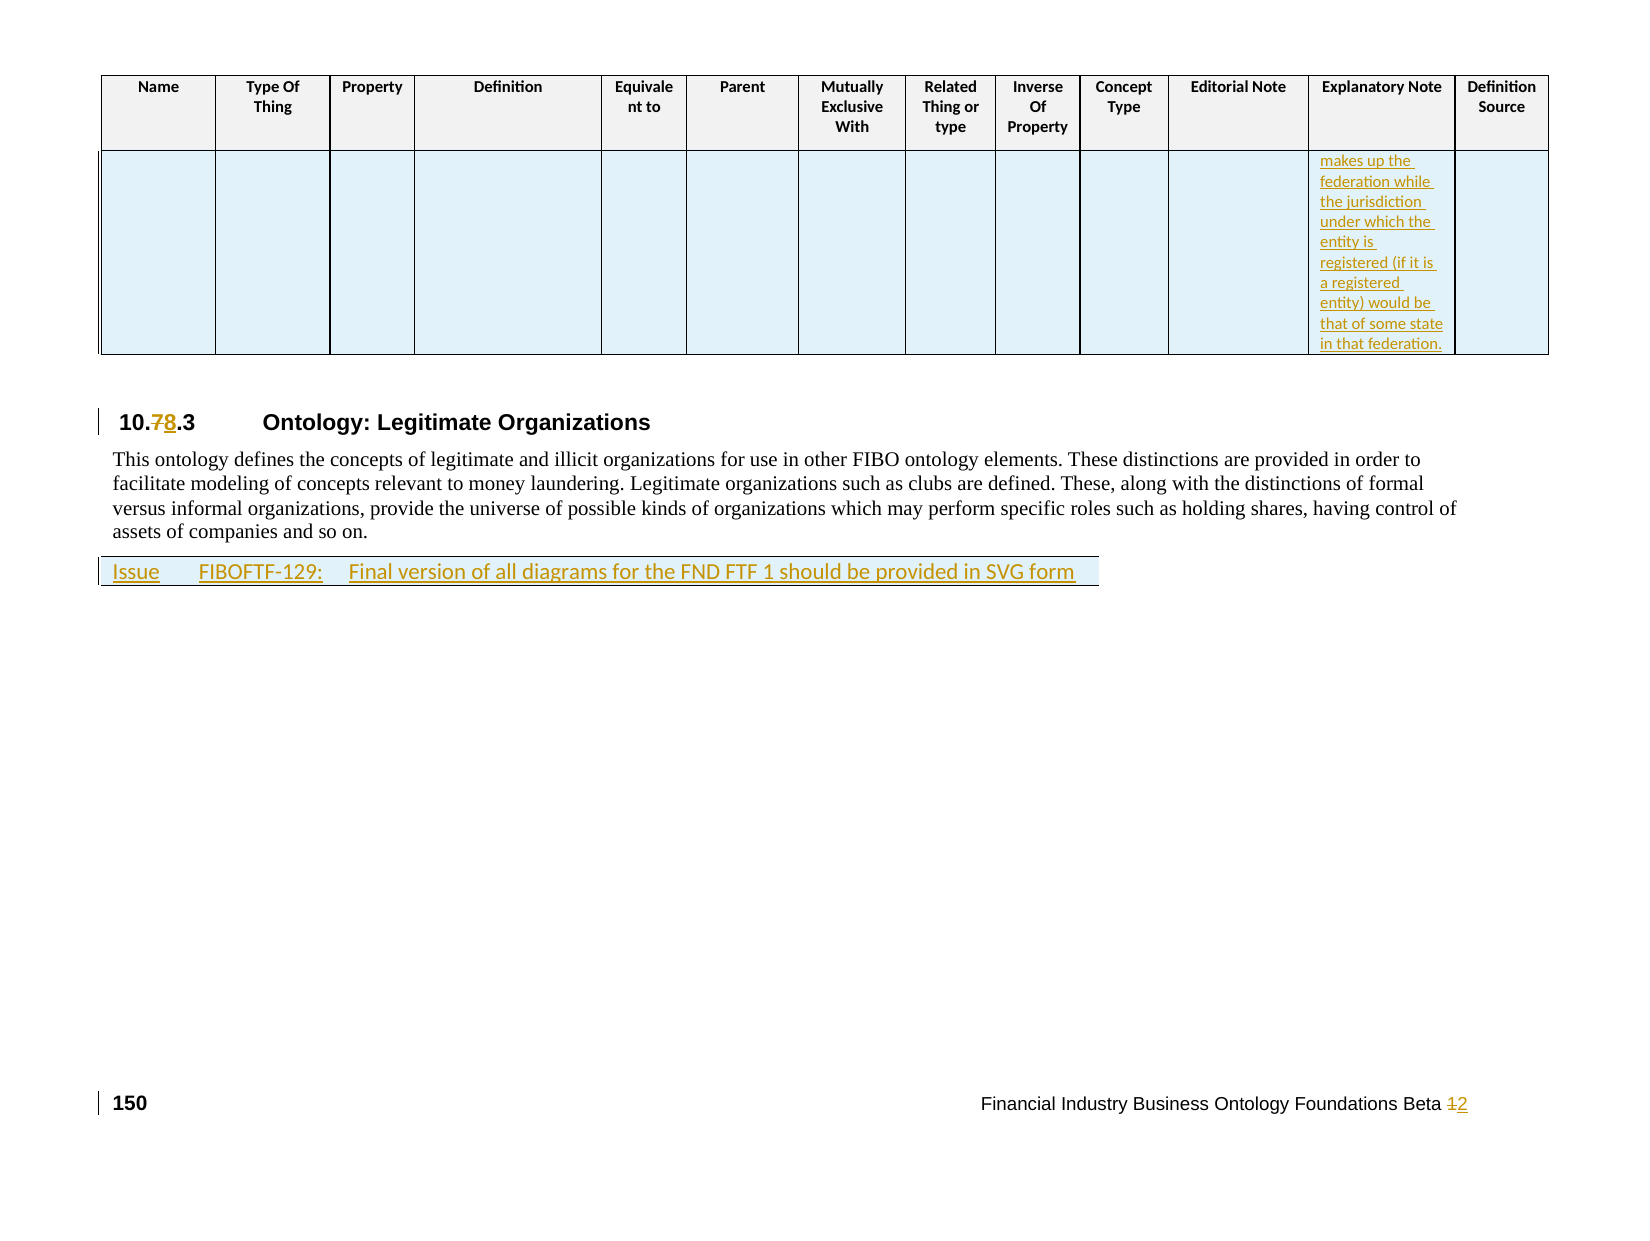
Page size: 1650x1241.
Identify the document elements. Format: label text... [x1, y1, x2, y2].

text This ontology defines the concepts of legitimate and illicit organizations for use in other FIBO ontology elements. These distinctions are provided in order to facilitate modeling of concepts relevant to money laundering. Legitimate organizations such as clubs are defined. These, along with the distinctions of formal versus informal organizations, provide the universe of possible kinds of organizations which may perform specific roles such as holding shares, having control of assets of companies and so on. [112, 447, 1477, 543]
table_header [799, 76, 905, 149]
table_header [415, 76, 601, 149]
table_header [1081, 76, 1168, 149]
subtitle 10..3 Ontology: Legitimate Organizations [112, 408, 1477, 435]
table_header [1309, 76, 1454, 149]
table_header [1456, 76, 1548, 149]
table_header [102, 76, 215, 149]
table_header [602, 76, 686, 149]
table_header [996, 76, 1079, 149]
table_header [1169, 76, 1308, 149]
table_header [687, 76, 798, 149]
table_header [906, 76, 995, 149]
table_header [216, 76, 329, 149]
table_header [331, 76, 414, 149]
